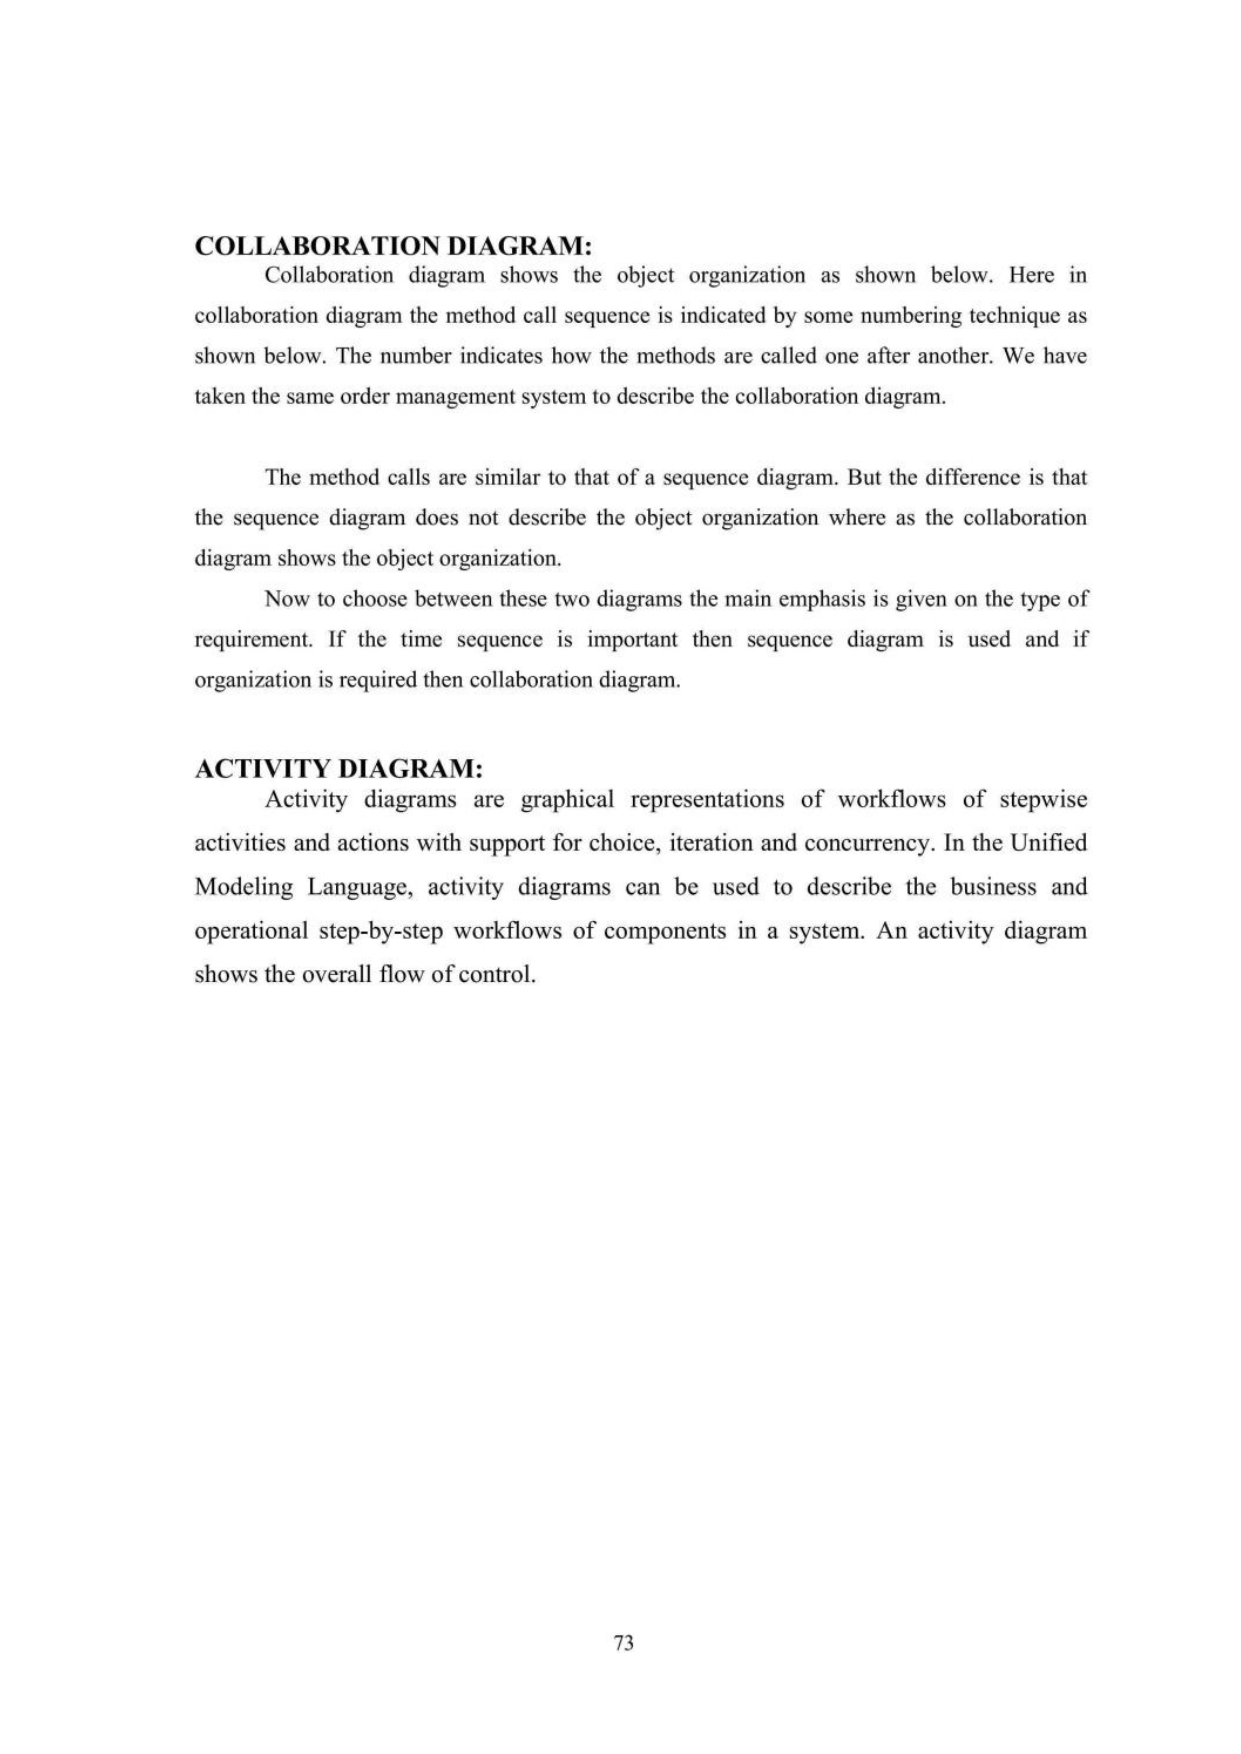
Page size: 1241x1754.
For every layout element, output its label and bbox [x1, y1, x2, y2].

picture [193, 235, 1093, 1653]
